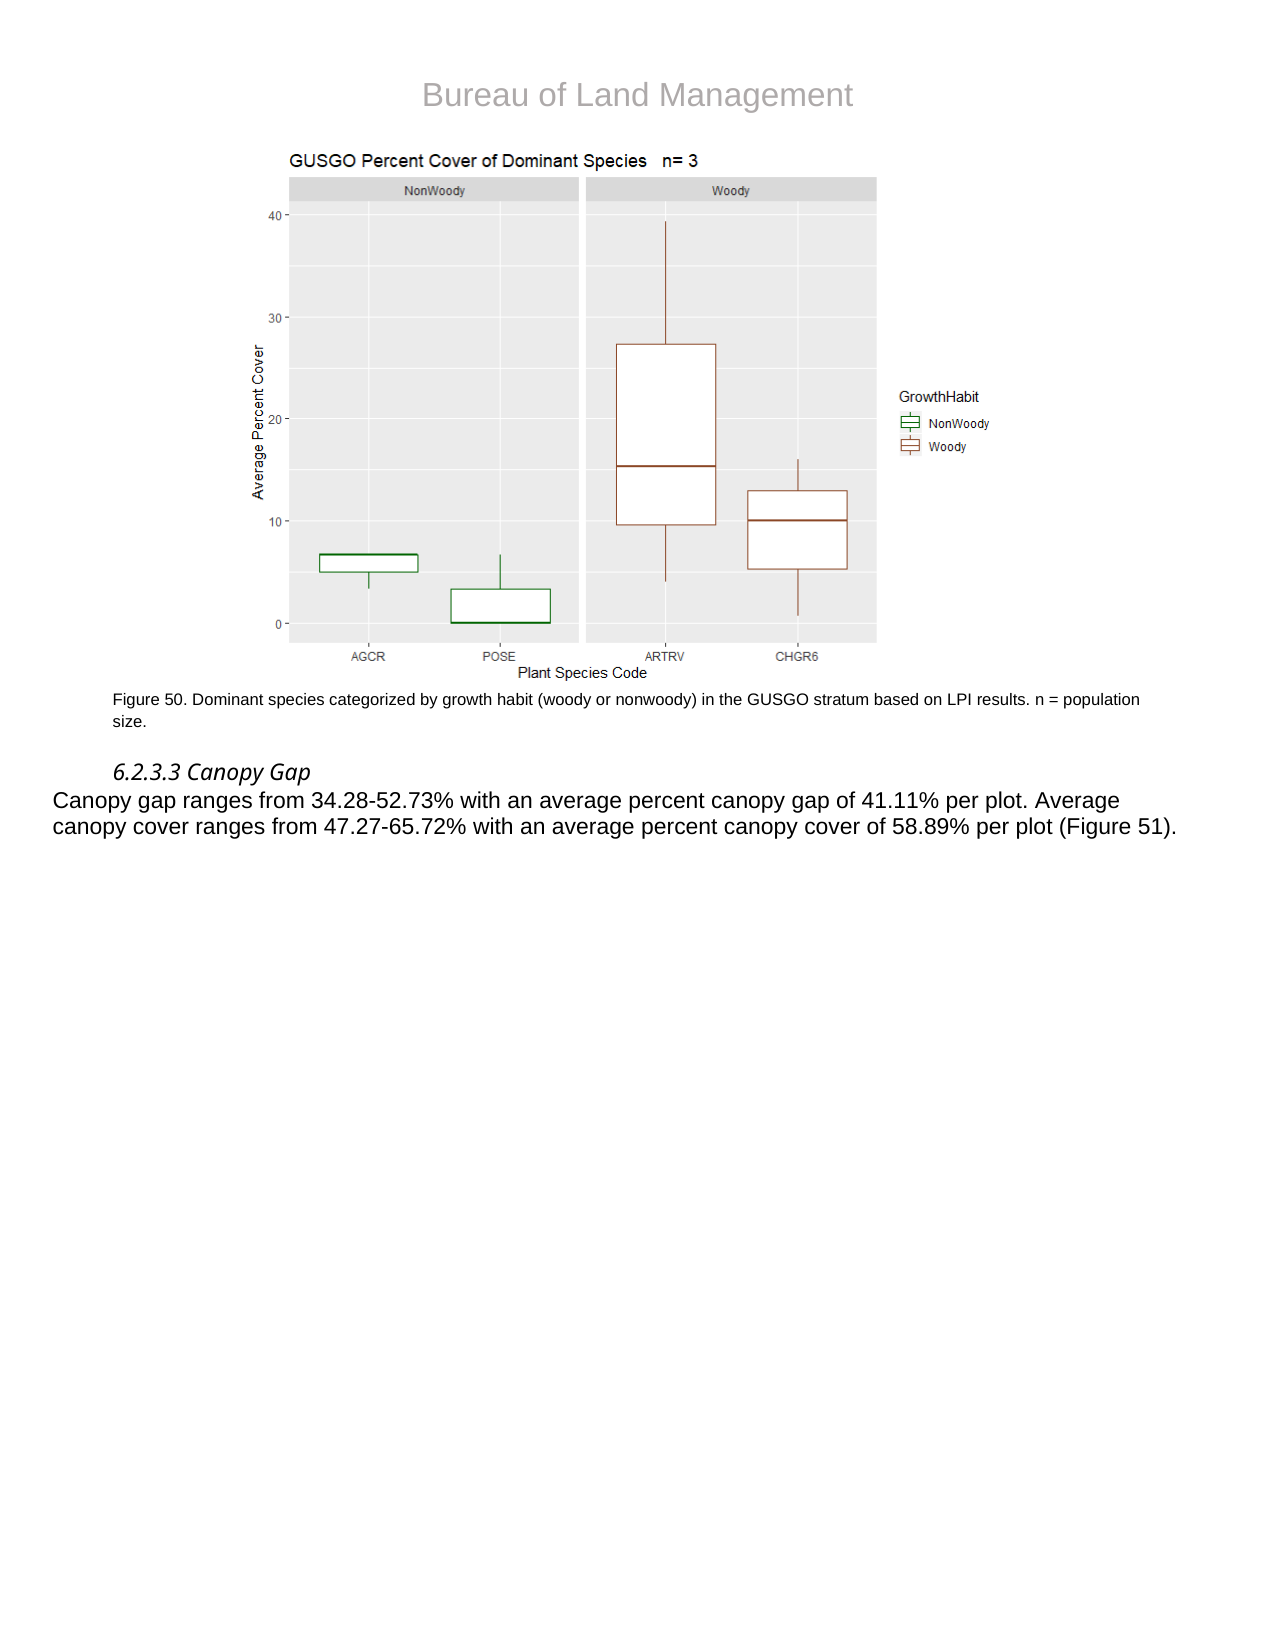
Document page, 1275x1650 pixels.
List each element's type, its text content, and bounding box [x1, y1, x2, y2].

text Figure 50. Dominant species categorized by growth habit (woody or nonwoody) in the GUSGO stratum based on LPI results. n = population size. [112, 689, 1162, 731]
subtitle 6.2.3.3 Canopy Gap [112, 755, 1162, 787]
picture [248, 150, 996, 686]
text Canopy gap ranges from 34.28-52.73% with an average percent canopy gap of 41.11% per plot. Average canopy cover ranges from 47.27-65.72% with an average percent canopy cover of 58.89% per plot (Figure 51). [52, 787, 1191, 839]
